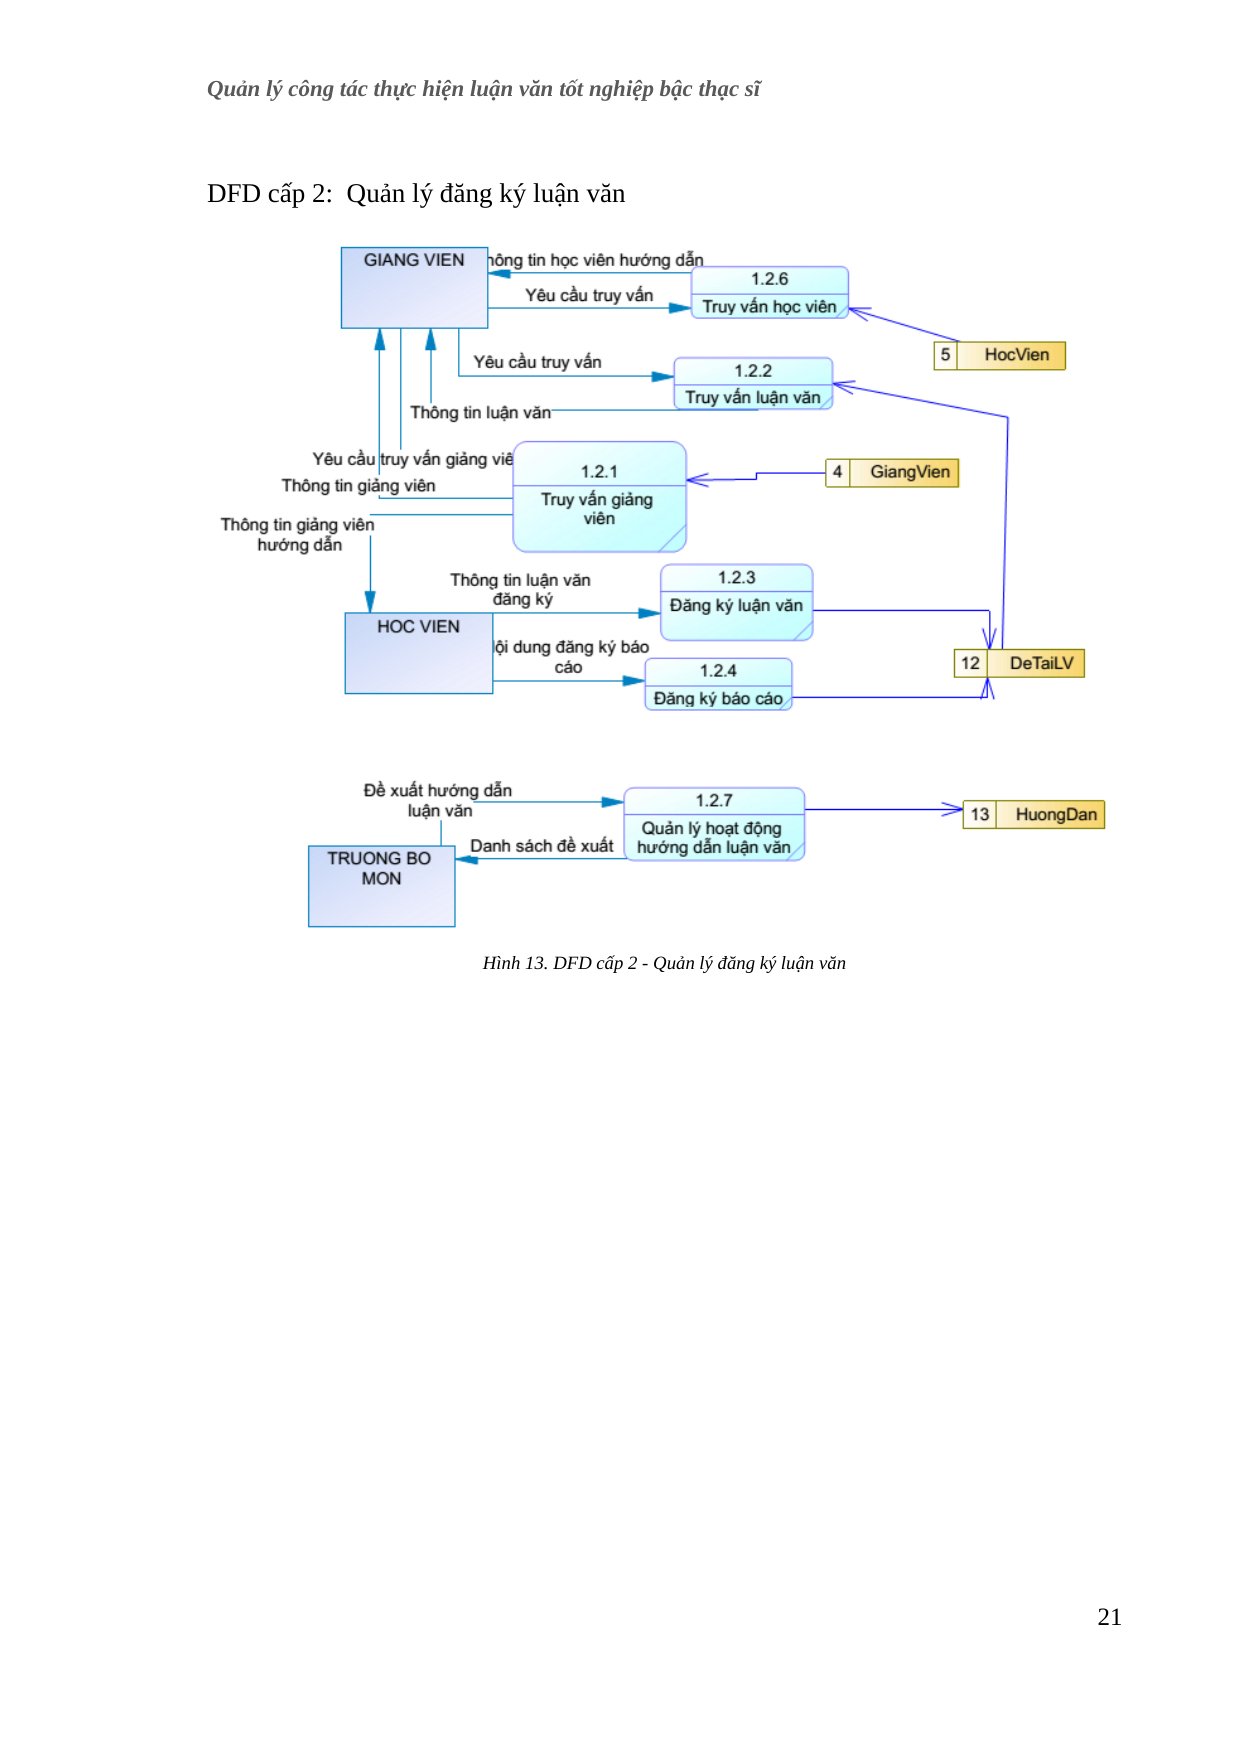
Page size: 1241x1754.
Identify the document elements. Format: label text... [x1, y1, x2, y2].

text DFD cấp 2: Quản lý đăng ký luận văn [207, 177, 1122, 208]
text Hình 13. DFD cấp 2 - Quản lý đăng ký luận văn [207, 952, 1122, 973]
picture [206, 208, 1123, 935]
